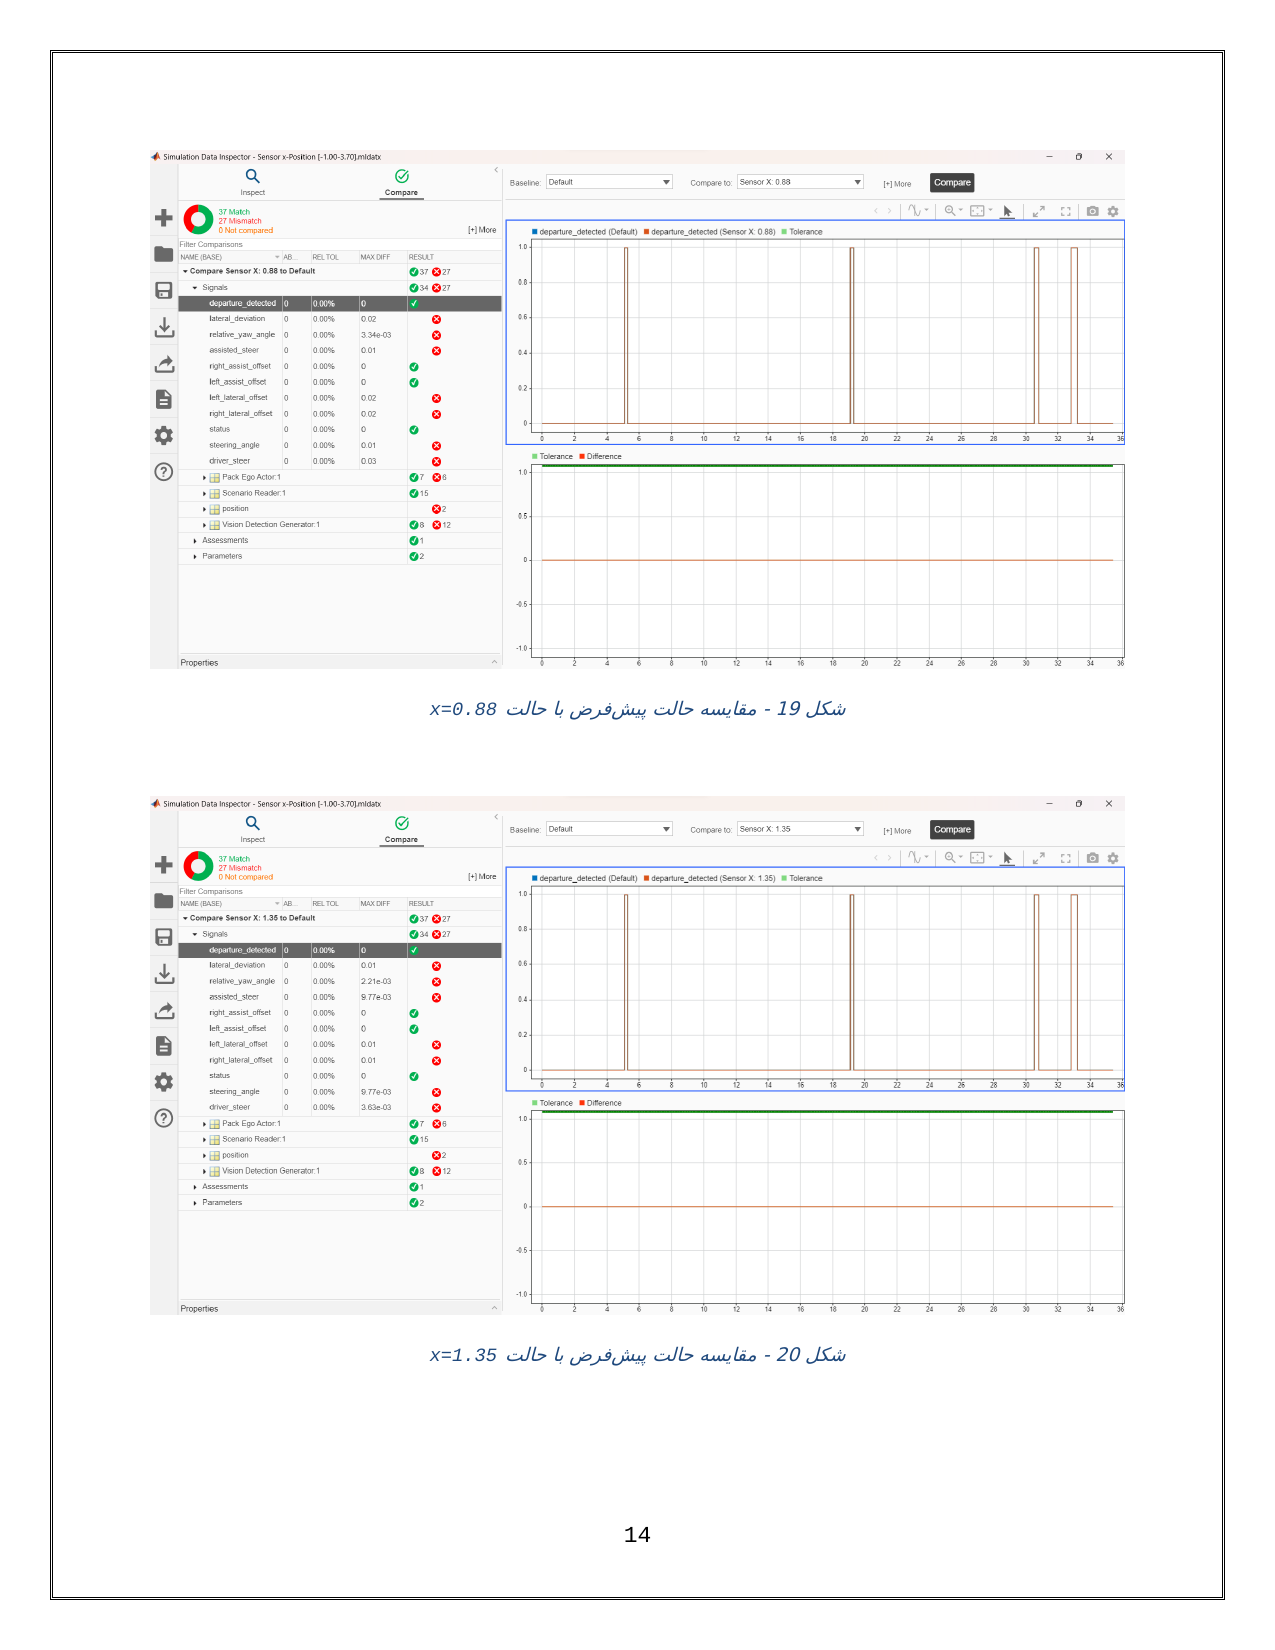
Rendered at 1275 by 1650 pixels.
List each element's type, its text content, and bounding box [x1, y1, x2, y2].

text شکل ‌ق - مقایسه حالت پیش‌فرض با حالت x=0.88 [150, 698, 1125, 721]
picture [150, 150, 1125, 669]
picture [150, 796, 1125, 1315]
text شکل ‌ر - مقایسه حالت پیش‌فرض با حالت x=1.35 [150, 1344, 1125, 1367]
